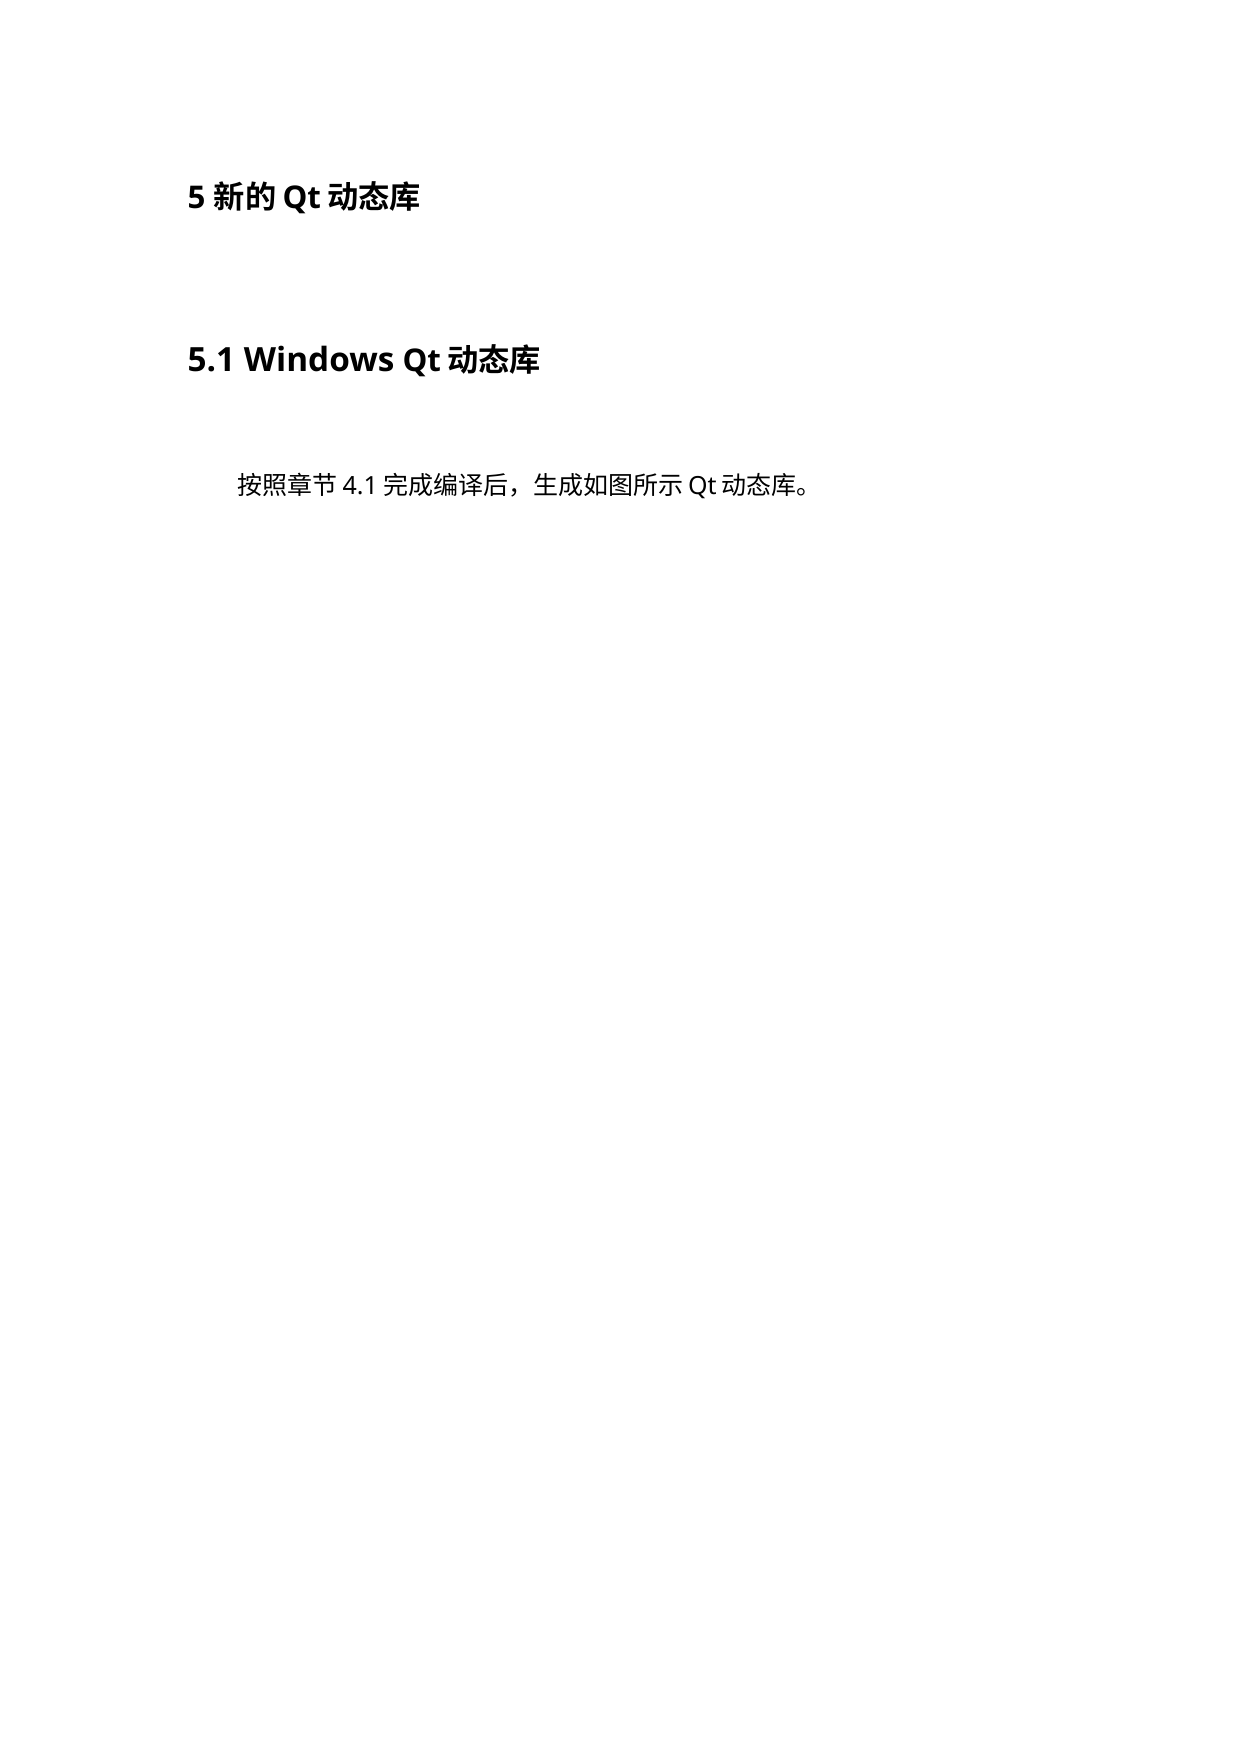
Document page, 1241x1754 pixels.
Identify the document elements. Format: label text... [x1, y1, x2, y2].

text 按照章节4.1完成编译后，生成如图所示Qt动态库。 [187, 451, 1053, 516]
subtitle 5.1 Windows Qt动态库 [187, 325, 1053, 390]
subtitle 5 新的Qt动态库 [187, 162, 1053, 227]
